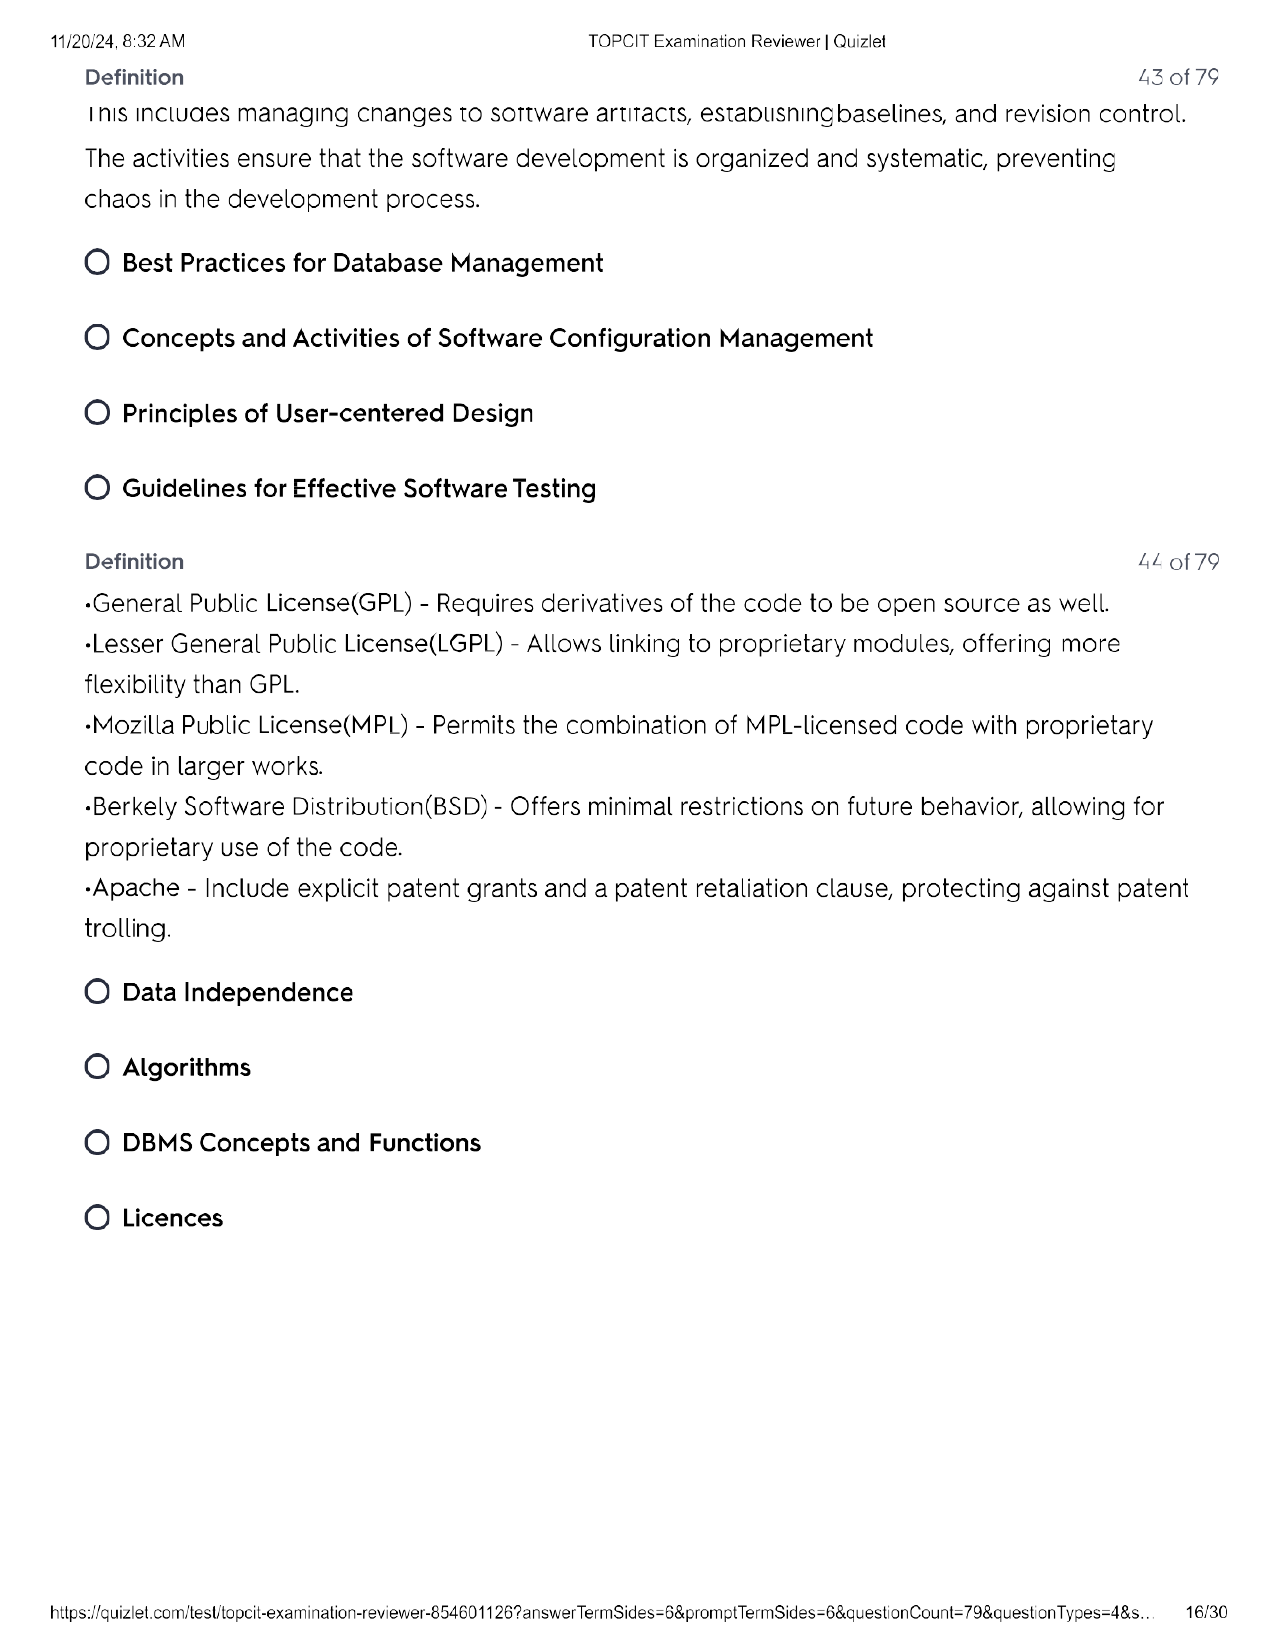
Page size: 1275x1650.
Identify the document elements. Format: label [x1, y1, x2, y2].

picture [124, 403, 328, 427]
picture [84, 324, 110, 350]
picture [379, 593, 391, 611]
picture [834, 34, 886, 48]
picture [453, 403, 533, 427]
picture [513, 478, 595, 503]
picture [783, 715, 1153, 739]
picture [185, 982, 353, 1006]
picture [86, 796, 284, 820]
picture [124, 252, 603, 277]
picture [123, 478, 287, 497]
picture [485, 631, 502, 656]
picture [159, 34, 184, 47]
picture [434, 714, 780, 734]
picture [85, 756, 318, 780]
picture [438, 593, 1104, 616]
picture [85, 674, 281, 698]
picture [838, 104, 1180, 125]
picture [1195, 553, 1219, 570]
picture [84, 248, 110, 275]
picture [1062, 638, 1120, 652]
picture [123, 327, 873, 352]
picture [511, 633, 1050, 657]
picture [85, 107, 833, 127]
picture [390, 713, 407, 738]
picture [84, 1204, 110, 1230]
picture [94, 633, 336, 653]
picture [210, 715, 250, 734]
picture [1170, 553, 1190, 570]
picture [183, 715, 208, 734]
picture [394, 591, 411, 616]
picture [84, 474, 110, 500]
picture [470, 634, 482, 652]
picture [85, 148, 1115, 172]
picture [86, 837, 397, 861]
picture [124, 1133, 359, 1156]
picture [1138, 553, 1162, 569]
picture [84, 1053, 110, 1079]
picture [294, 478, 507, 498]
picture [1138, 69, 1163, 85]
picture [84, 978, 110, 1004]
picture [206, 878, 1188, 902]
picture [1195, 1605, 1227, 1618]
picture [84, 1129, 110, 1155]
picture [375, 715, 386, 733]
picture [59, 34, 117, 50]
picture [494, 796, 1164, 820]
picture [123, 34, 155, 47]
picture [1195, 68, 1219, 85]
picture [115, 715, 146, 734]
picture [84, 399, 110, 425]
picture [1170, 68, 1190, 85]
picture [588, 34, 821, 47]
picture [137, 923, 170, 942]
picture [85, 918, 135, 937]
picture [86, 593, 257, 612]
picture [94, 714, 112, 733]
picture [293, 794, 487, 819]
picture [124, 983, 176, 1001]
picture [149, 715, 174, 734]
picture [85, 189, 474, 212]
picture [51, 1605, 1154, 1622]
